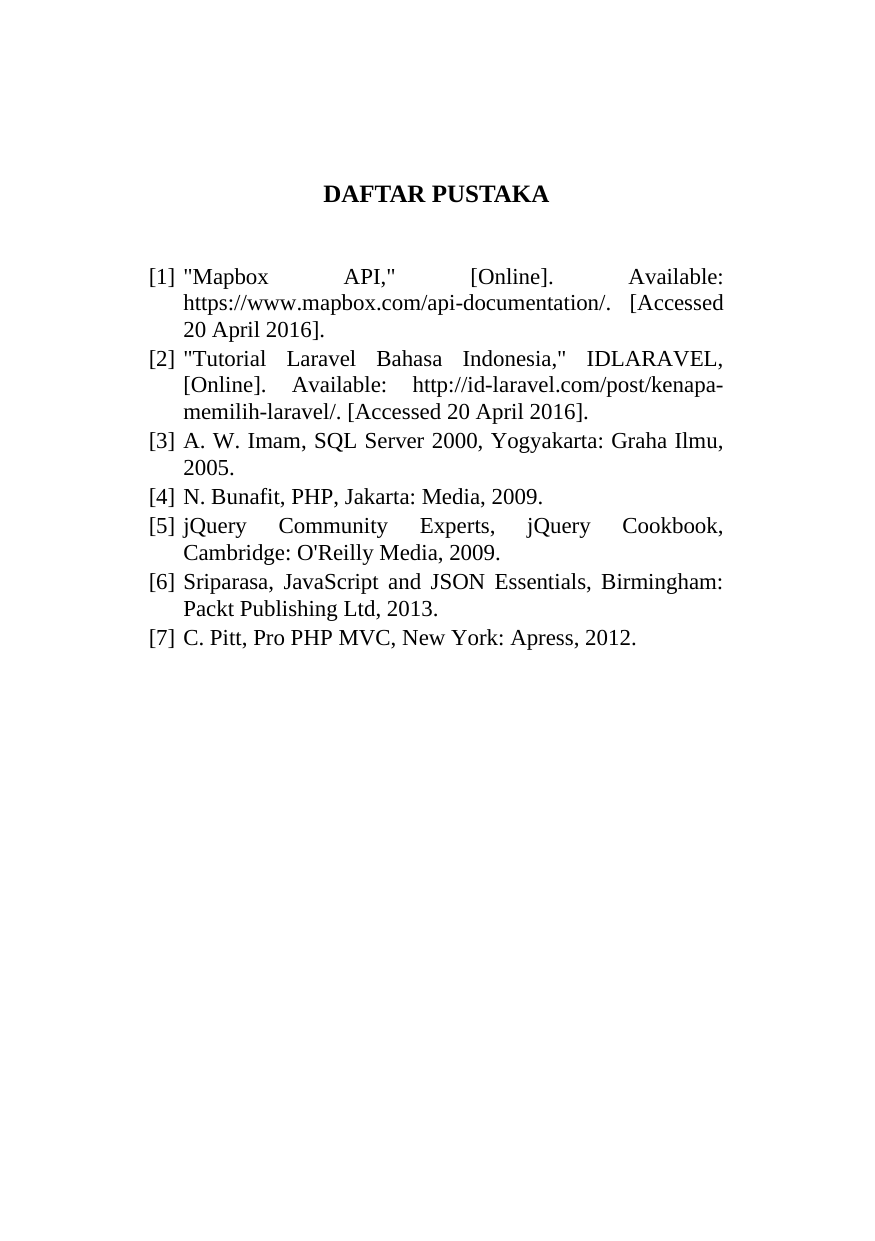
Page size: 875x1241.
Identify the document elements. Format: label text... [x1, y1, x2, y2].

table_header "Mapbox API," [Online]. Available: https://www.mapbox.com/api-documentation/. [Accessed 20 April 2016]. [181, 261, 726, 343]
table_cell [5] [147, 511, 181, 567]
table_cell A. W. Imam, SQL Server 2000, Yogyakarta: Graha Ilmu, 2005. [181, 426, 726, 482]
table_cell Sriparasa, JavaScript and JSON Essentials, Birmingham: Packt Publishing Ltd, 2013. [181, 567, 726, 623]
table_cell [3] [147, 426, 181, 482]
table_cell [2] [147, 344, 181, 426]
table_cell C. Pitt, Pro PHP MVC, New York: Apress, 2012. [181, 623, 726, 652]
subtitle DAFTAR PUSTAKA [147, 179, 726, 208]
table_cell [7] [147, 623, 181, 652]
table_cell [6] [147, 567, 181, 623]
table_cell N. Bunafit, PHP, Jakarta: Media, 2009. [181, 482, 726, 511]
table_cell "Tutorial Laravel Bahasa Indonesia," IDLARAVEL, [Online]. Available: http://id-laravel.com/post/kenapa-memilih-laravel/. [Accessed 20 April 2016]. [181, 344, 726, 426]
table_cell [4] [147, 482, 181, 511]
table_cell jQuery Community Experts, jQuery Cookbook, Cambridge: O'Reilly Media, 2009. [181, 511, 726, 567]
table_header [1] [147, 261, 181, 343]
